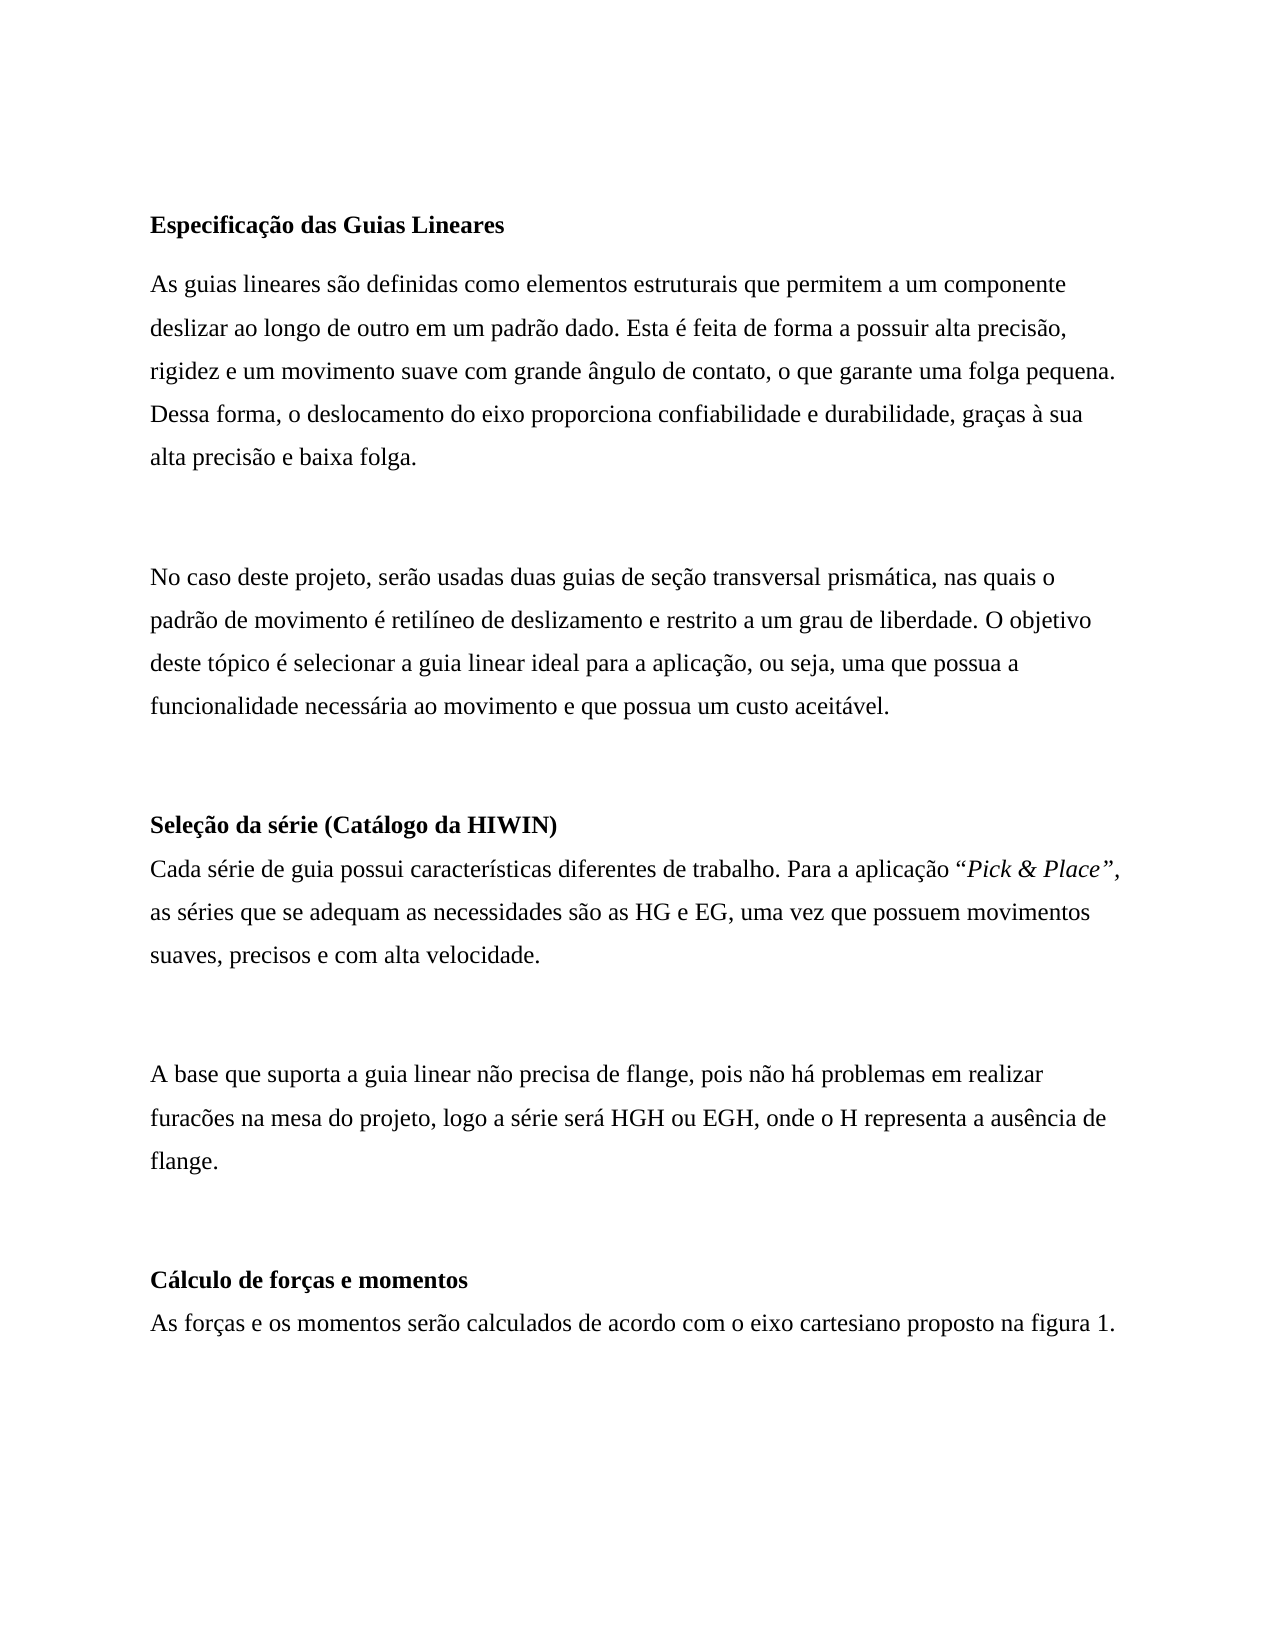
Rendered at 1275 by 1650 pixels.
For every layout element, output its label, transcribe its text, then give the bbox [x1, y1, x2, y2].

text Seleção da série (Catálogo da HIWIN) [150, 811, 1125, 839]
text Cálculo de forças e momentos [150, 1265, 1125, 1294]
text As guias lineares são definidas como elementos estruturais que permitem a um componente deslizar ao longo de outro em um padrão dado. Esta é feita de forma a possuir alta precisão, rigidez e um movimento suave com grande ângulo de contato, o que garante uma folga pequena. Dessa forma, o deslocamento do eixo proporciona confiabilidade e durabilidade, graças à sua alta precisão e baixa folga. [150, 269, 1125, 471]
text As forças e os momentos serão calculados de acordo com o eixo cartesiano proposto na figura 1. [150, 1308, 1125, 1337]
text Especificação das Guias Lineares [150, 210, 1125, 238]
text A base que suporta a guia linear não precisa de flange, pois não há problemas em realizar furacões na mesa do projeto, logo a série será HGH ou EGH, onde o H representa a ausência de flange. [150, 1059, 1125, 1174]
text No caso deste projeto, serão usadas duas guias de seção transversal prismática, nas quais o padrão de movimento é retilíneo de deslizamento e restrito a um grau de liberdade. O objetivo deste tópico é selecionar a guia linear ideal para a aplicação, ou seja, uma que possua a funcionalidade necessária ao movimento e que possua um custo aceitável. [150, 562, 1125, 720]
text Cada série de guia possui características diferentes de trabalho. Para a aplicação “Pick & Place”, as séries que se adequam as necessidades são as HG e EG, uma vez que possuem movimentos suaves, precisos e com alta velocidade. [150, 854, 1125, 969]
